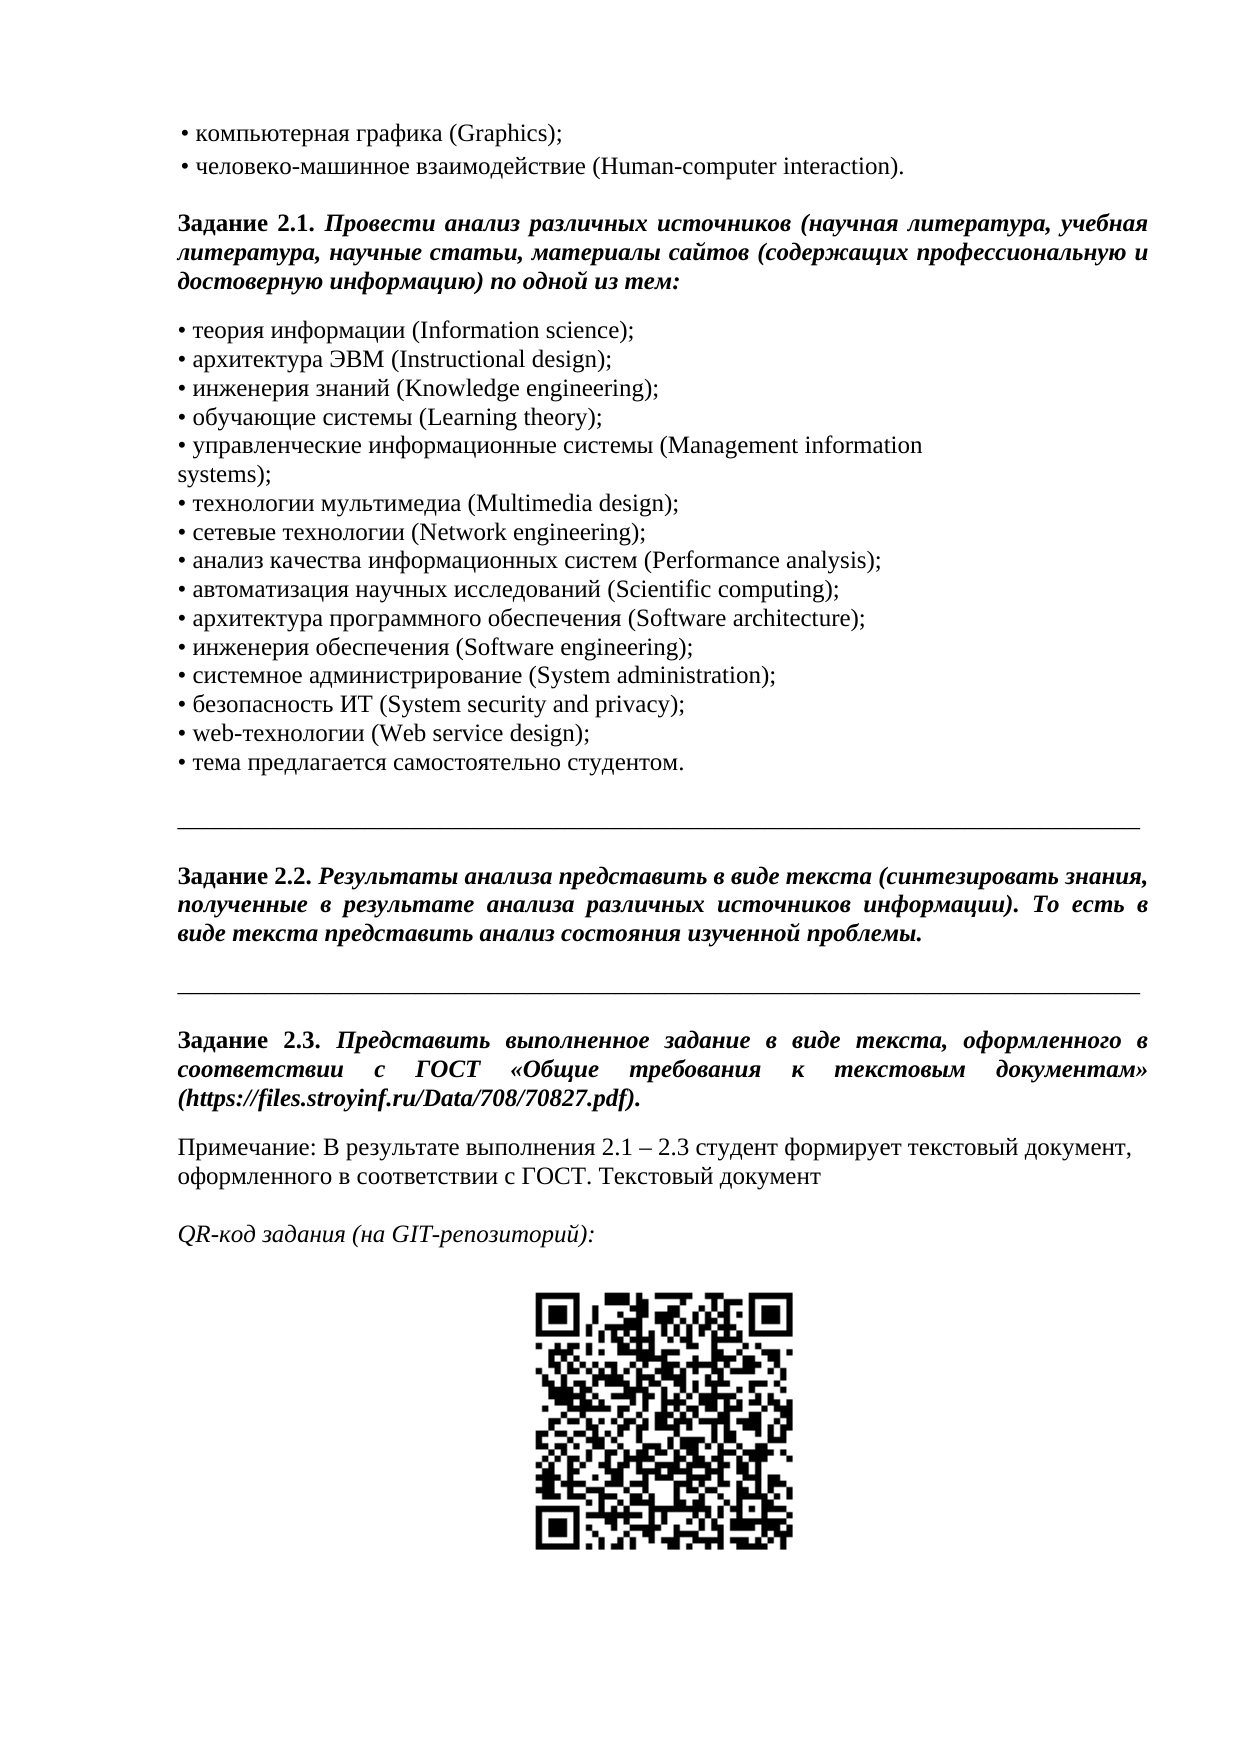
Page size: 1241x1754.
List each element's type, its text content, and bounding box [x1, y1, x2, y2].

text • архитектура ЭВМ (Instructional design); [177, 344, 1152, 373]
text • архитектура программного обеспечения (Software architecture); [177, 603, 1152, 632]
text • тема предлагается самостоятельно студентом. [177, 747, 1152, 775]
text • сетевые технологии (Network engineering); [177, 517, 1152, 545]
text Задание 2.3. Представить выполненное задание в виде текста, оформленного в соответствии с ГОСТ «Общие требования к текстовым документам» (https://files.stroyinf.ru/Data/708/70827.pdf). [177, 1025, 1152, 1112]
text • теория информации (Information science); [177, 315, 1152, 344]
text • инженерия обеспечения (Software engineering); [177, 632, 1152, 660]
text • безопасность ИТ (System security and privacy); [177, 689, 1152, 718]
text • человеко-машинное взаимодействие (Human-computer interaction). [180, 151, 1152, 180]
text • обучающие системы (Learning theory); [177, 402, 1152, 430]
text • системное администрирование (System administration); [177, 660, 1152, 689]
text systems); [177, 459, 1152, 488]
text QR-код задания (на GIT-репозиторий): [177, 1190, 1152, 1247]
text • web-технологии (Web service design); [177, 718, 1152, 747]
text _____________________________________________________________________________ [177, 803, 1152, 832]
picture [511, 1268, 818, 1575]
text • автоматизация научных исследований (Scientific computing); [177, 574, 1152, 603]
text • управленческие информационные системы (Management information [177, 430, 1152, 459]
text • технологии мультимедиа (Multimedia design); [177, 488, 1152, 517]
text _____________________________________________________________________________ [177, 968, 1152, 997]
text • компьютерная графика (Graphics); [180, 118, 1152, 147]
text Задание 2.2. Результаты анализа представить в виде текста (синтезировать знания, полученные в результате анализа различных источников информации). То есть в виде текста представить анализ состояния изученной проблемы. [177, 861, 1152, 947]
text • анализ качества информационных систем (Performance analysis); [177, 545, 1152, 574]
text Примечание: В результате выполнения 2.1 – 2.3 студент формирует текстовый документ, оформленного в соответствии с ГОСТ. Текстовый документ [177, 1132, 1152, 1190]
text • инженерия знаний (Knowledge engineering); [177, 373, 1152, 402]
